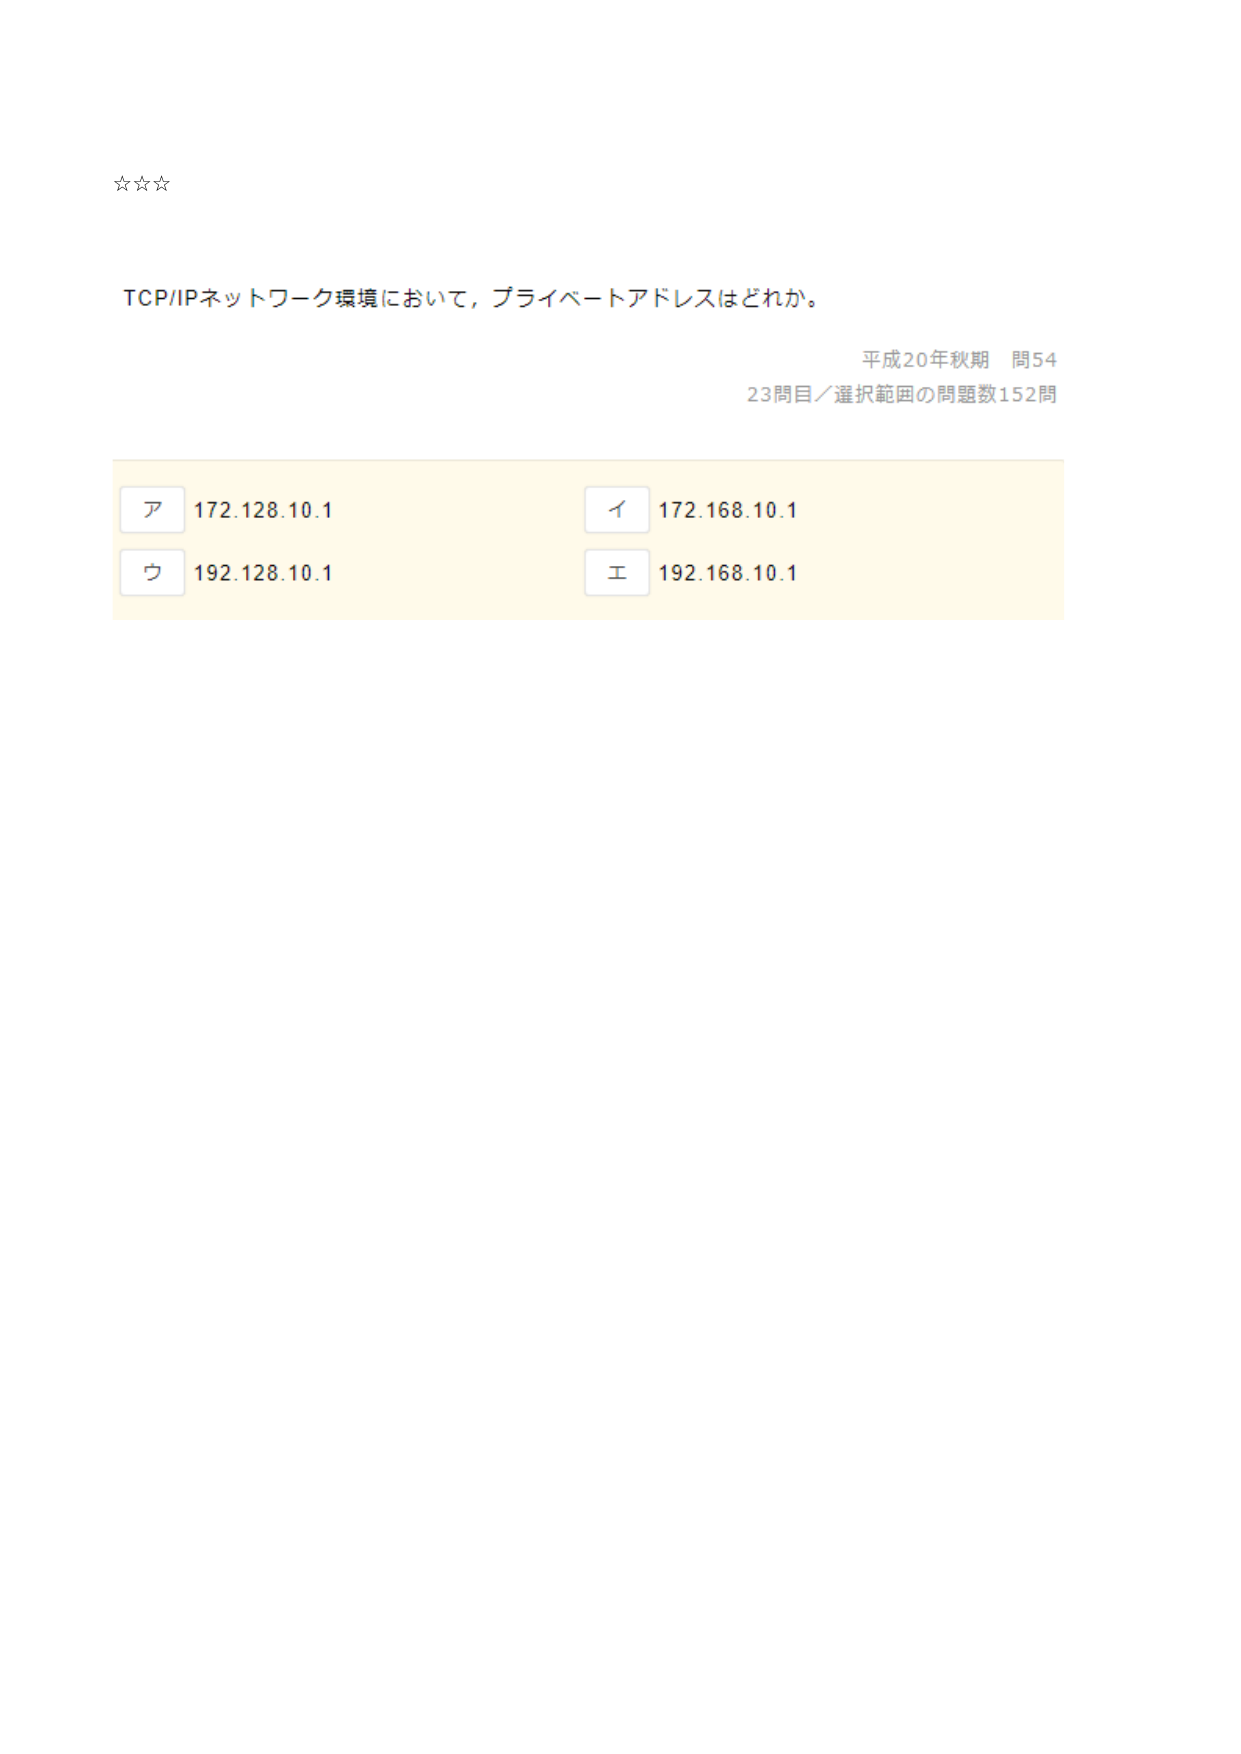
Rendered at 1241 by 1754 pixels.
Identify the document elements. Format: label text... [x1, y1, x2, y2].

picture [112, 277, 1065, 620]
text ☆☆☆ [112, 164, 1128, 202]
